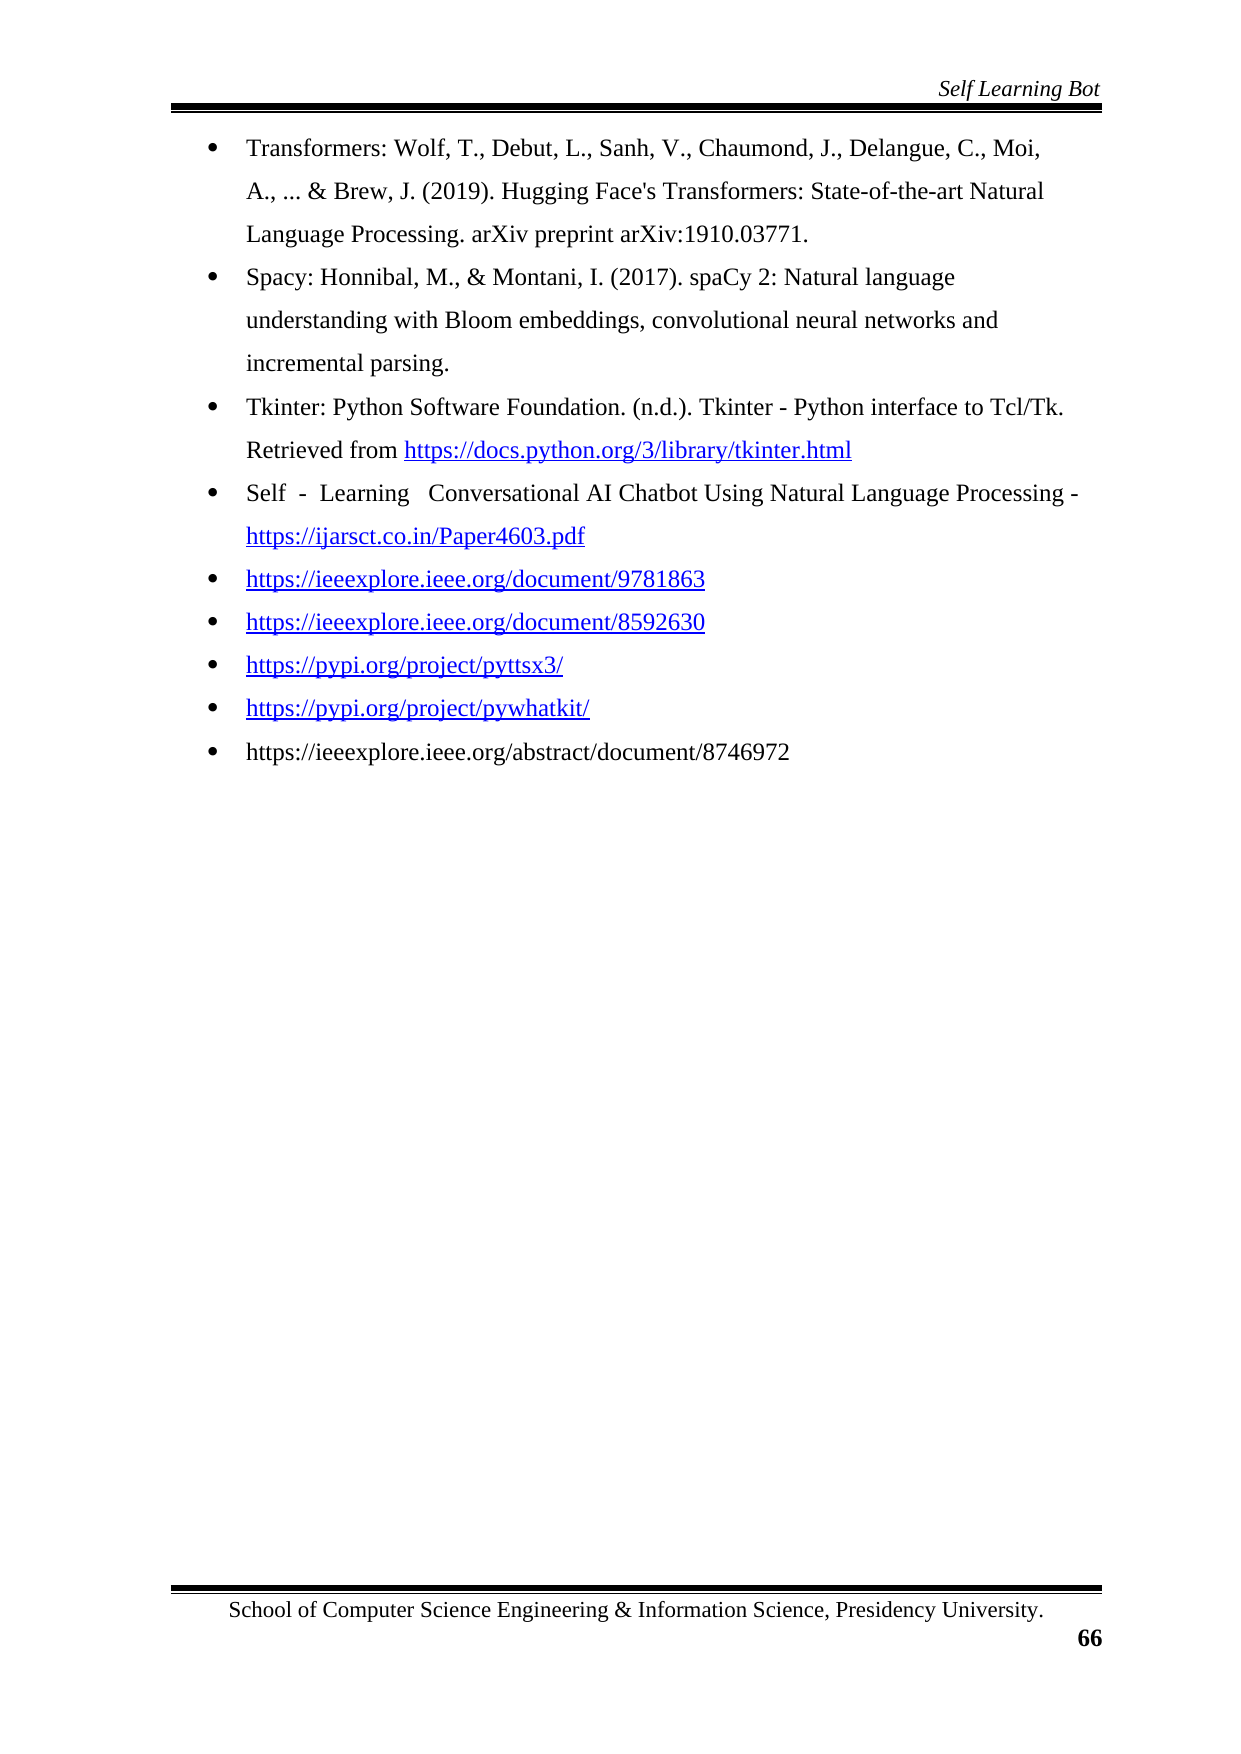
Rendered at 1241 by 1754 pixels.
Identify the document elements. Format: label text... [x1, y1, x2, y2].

list https://ieeexplore.ieee.org/document/8592630 [208, 607, 1102, 636]
list Self - Learning Conversational AI Chatbot Using Natural Language Processing - https://ijarsct.co.in/Paper4603.pdf [208, 478, 1102, 550]
list Spacy: Honnibal, M., & Montani, I. (2017). spaCy 2: Natural language understanding with Bloom embeddings, convolutional neural networks and incremental parsing. [208, 262, 1102, 377]
list https://pypi.org/project/pywhatkit/ [208, 693, 1102, 722]
list https://ieeexplore.ieee.org/abstract/document/8746972 [208, 737, 1102, 765]
list Transformers: Wolf, T., Debut, L., Sanh, V., Chaumond, J., Delangue, C., Moi, A., ... & Brew, J. (2019). Hugging Face's Transformers: State-of-the-art Natural Language Processing. arXiv preprint arXiv:1910.03771. [208, 133, 1102, 248]
list https://pypi.org/project/pyttsx3/ [208, 650, 1102, 679]
list Tkinter: Python Software Foundation. (n.d.). Tkinter - Python interface to Tcl/Tk. Retrieved from https://docs.python.org/3/library/tkinter.html [208, 392, 1102, 463]
list https://ieeexplore.ieee.org/document/9781863 [208, 564, 1102, 593]
